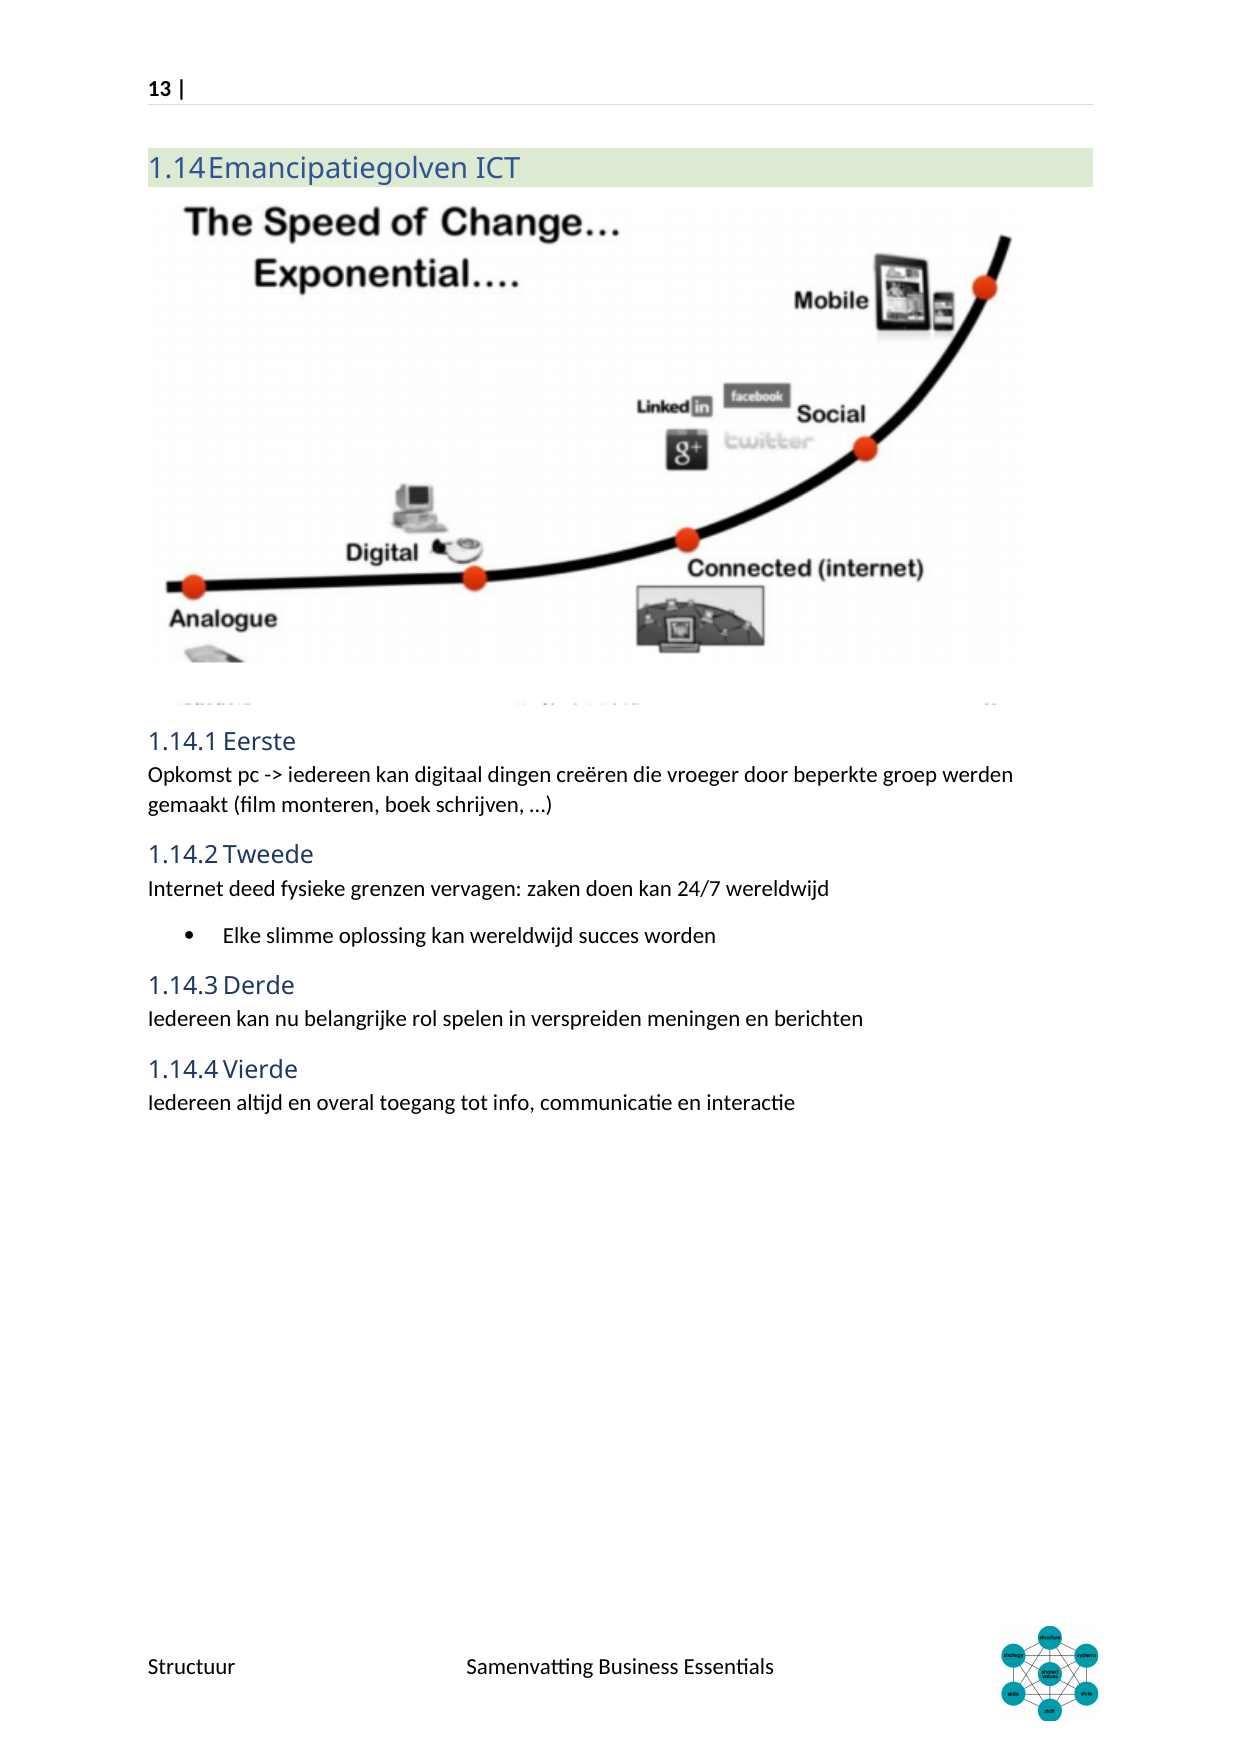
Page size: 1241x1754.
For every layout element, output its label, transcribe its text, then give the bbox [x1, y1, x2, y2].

picture [147, 190, 1032, 705]
list Elke slimme oplossing kan wereldwijd succes worden [185, 921, 1093, 949]
subtitle Emancipatiegolven ICT [148, 148, 1093, 187]
subtitle Tweede [148, 837, 1093, 871]
text Iedereen kan nu belangrijke rol spelen in verspreiden meningen en berichten [148, 1004, 1093, 1032]
text Internet deed fysieke grenzen vervagen: zaken doen kan 24/7 wereldwijd [148, 874, 1093, 902]
text Iedereen altijd en overal toegang tot info, communicatie en interactie [148, 1088, 1093, 1116]
text Opkomst pc -> iedereen kan digitaal dingen creëren die vroeger door beperkte groep werden gemaakt (film monteren, boek schrijven, …) [148, 760, 1093, 818]
subtitle Vierde [148, 1051, 1093, 1085]
subtitle Eerste [148, 723, 1093, 757]
subtitle Derde [148, 968, 1093, 1002]
picture [998, 1626, 1099, 1721]
